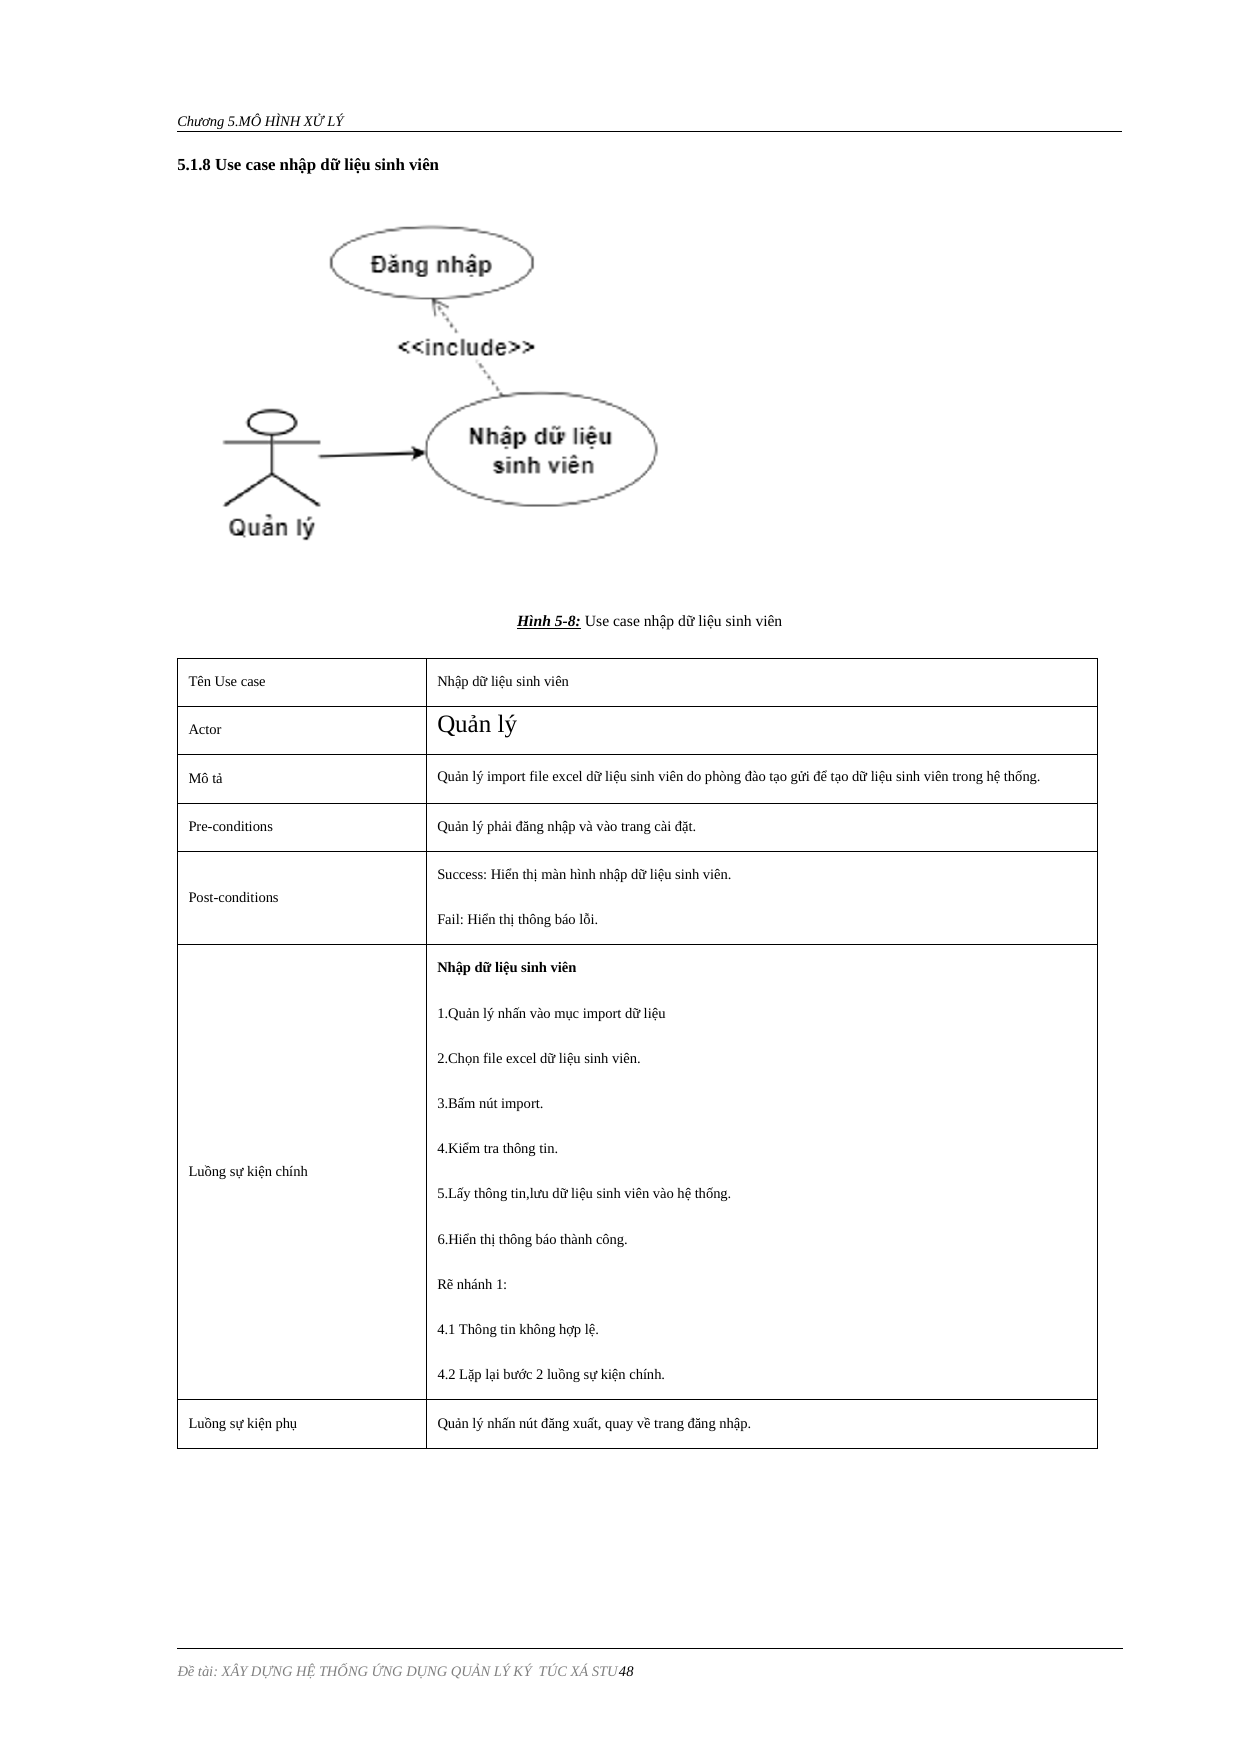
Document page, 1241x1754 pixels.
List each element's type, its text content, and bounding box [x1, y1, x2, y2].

table_cell Luồng sự kiện chính [178, 945, 426, 1399]
table_cell Quản lý import file excel dữ liệu sinh viên do phòng đào tạo gửi để tạo dữ liệu sinh viên trong hệ thống. [427, 755, 1097, 802]
picture [181, 198, 697, 571]
table_header Nhập dữ liệu sinh viên [427, 659, 1097, 706]
table_cell Pre-conditions [178, 804, 426, 851]
subtitle 5.1.8 Use case nhập dữ liệu sinh viên [177, 132, 1122, 174]
table_cell Quản lý phải đăng nhập và vào trang cài đặt. [427, 804, 1097, 851]
table_cell Mô tả [178, 755, 426, 802]
table_cell Actor [178, 707, 426, 754]
table_cell Luồng sự kiện phụ [178, 1400, 426, 1447]
text Hình 5-8: Use case nhập dữ liệu sinh viên [177, 599, 1122, 630]
table_cell Nhập dữ liệu sinh viên 1.Quản lý nhấn vào mục import dữ liệu 2.Chọn file excel dữ liệu sinh viên. 3.Bấm nút import. 4.Kiểm tra thông tin. 5.Lấy thông tin,lưu dữ liệu sinh viên vào hệ thống. 6.Hiển thị thông báo thành công. Rẽ nhánh 1: 4.1 Thông tin không hợp lệ. 4.2 Lặp lại bước 2 luồng sự kiện chính. [427, 945, 1097, 1399]
table_cell Post-conditions [178, 852, 426, 944]
table_cell Success: Hiển thị màn hình nhập dữ liệu sinh viên. Fail: Hiển thị thông báo lỗi. [427, 852, 1097, 944]
table_cell Quản lý nhấn nút đăng xuất, quay về trang đăng nhập. [427, 1400, 1097, 1447]
table_header Tên Use case [178, 659, 426, 706]
table_cell Quản lý [427, 707, 1097, 754]
